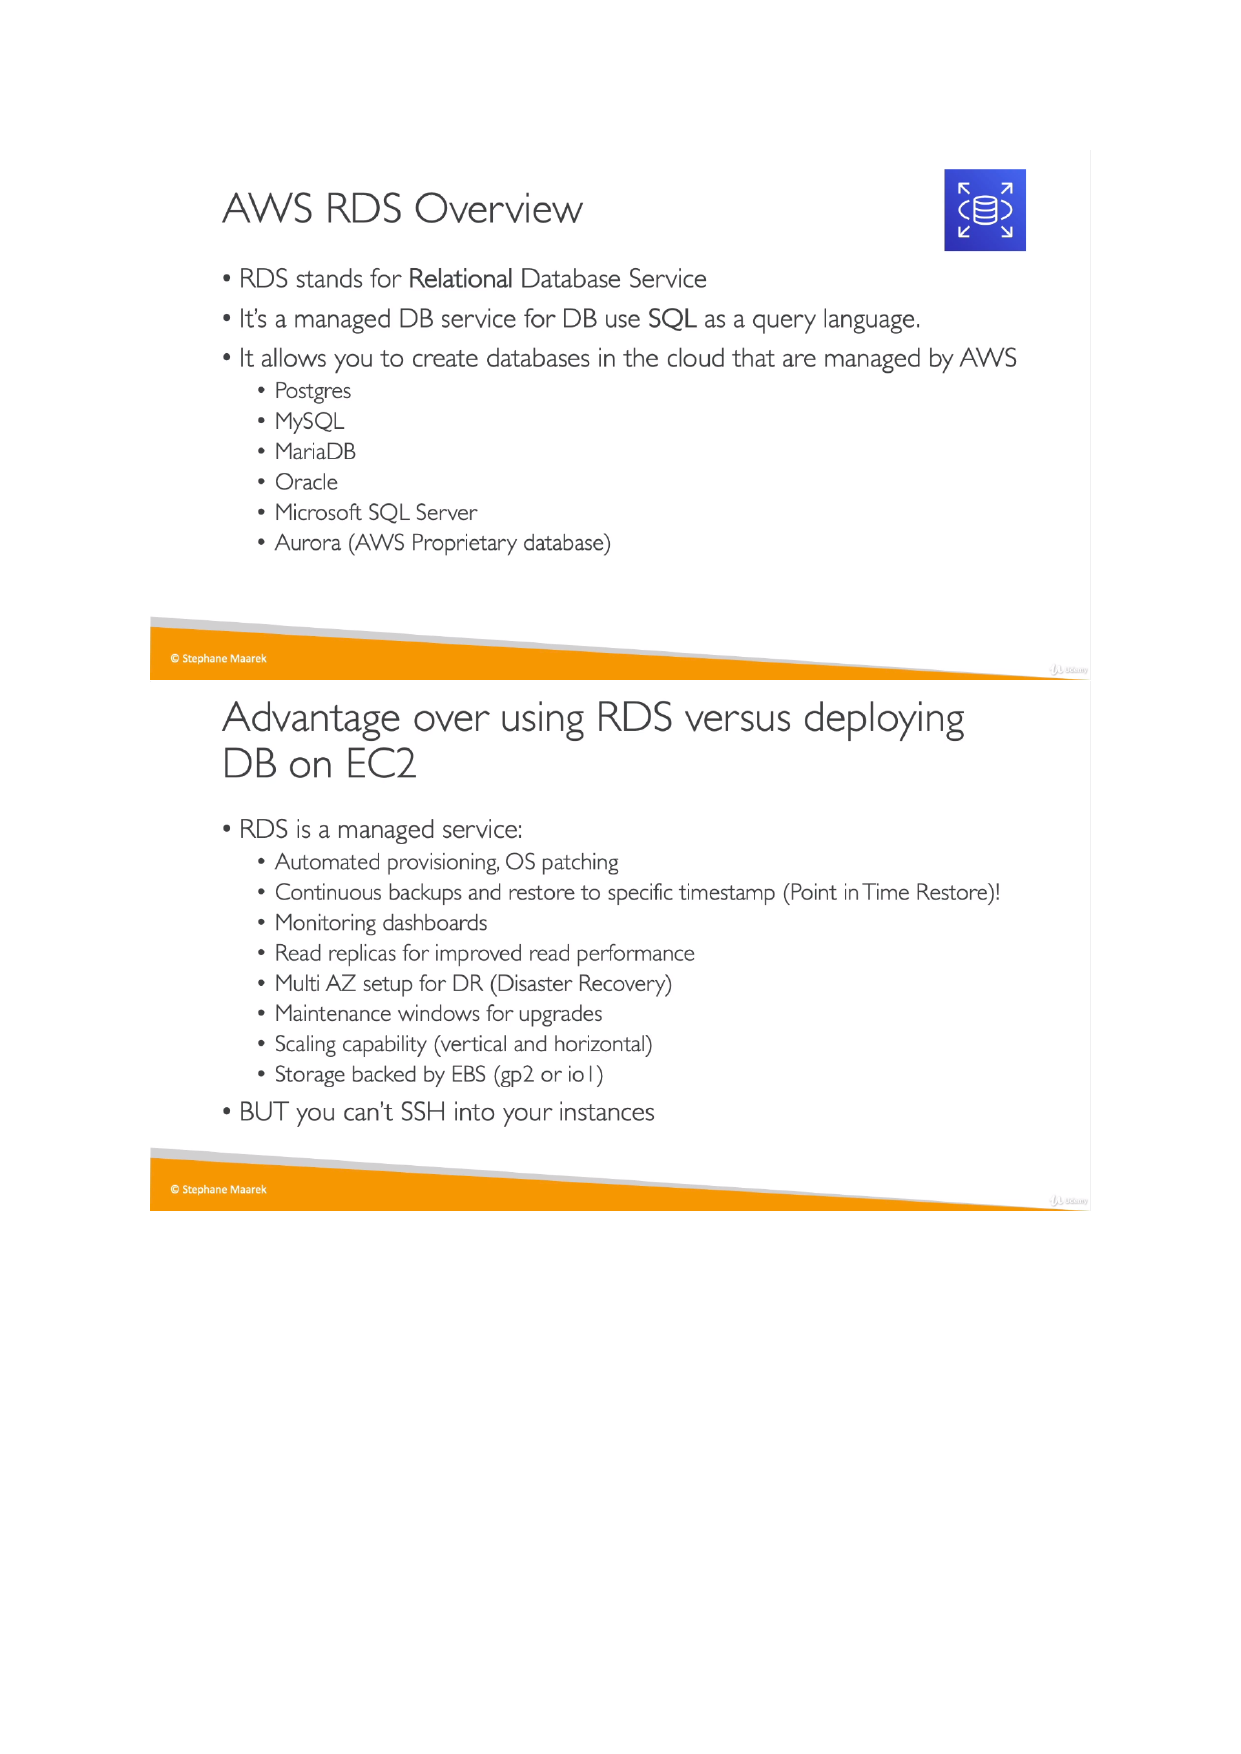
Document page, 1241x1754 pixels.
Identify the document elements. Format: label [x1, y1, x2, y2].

picture [150, 681, 1091, 1211]
picture [150, 150, 1091, 680]
